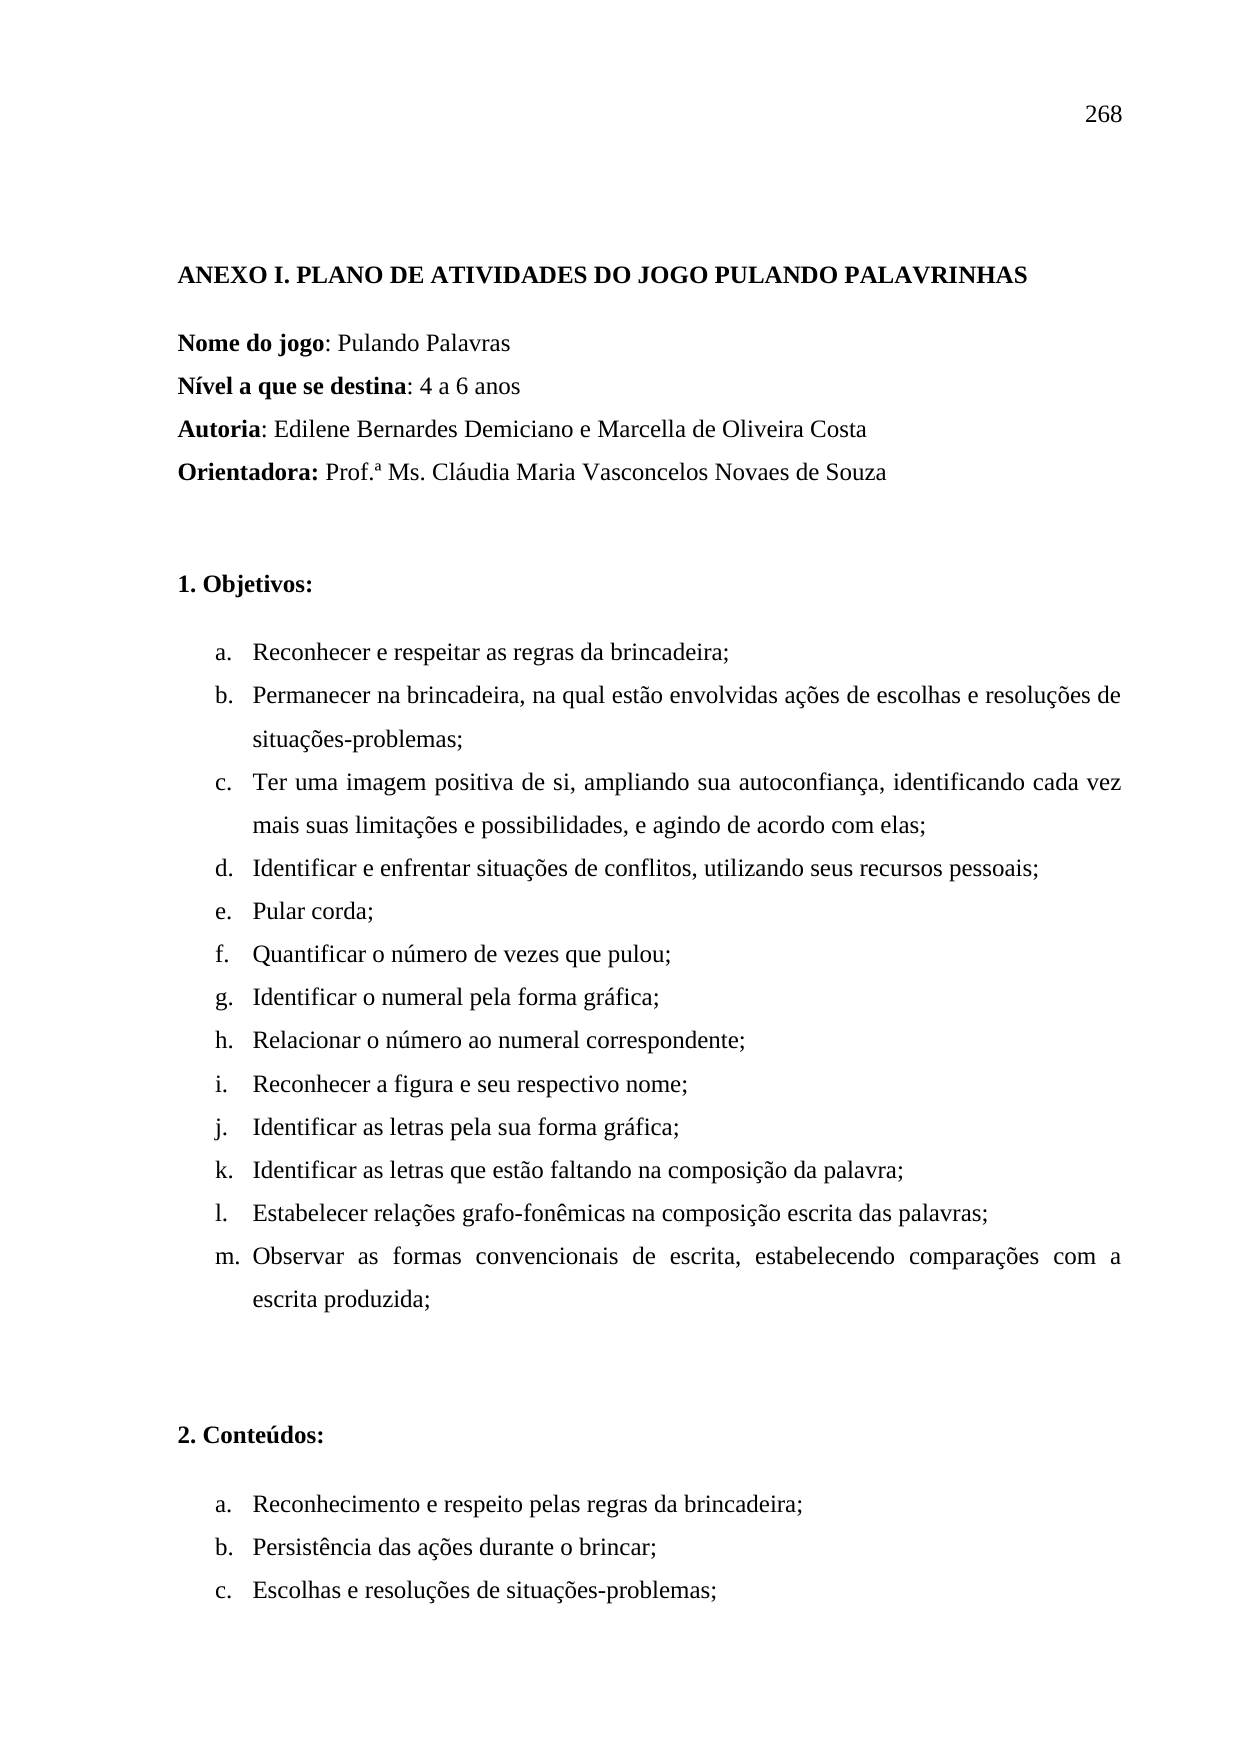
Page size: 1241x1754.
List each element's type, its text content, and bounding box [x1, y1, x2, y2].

text 2. Conteúdos: [177, 1421, 1122, 1449]
list Ter uma imagem positiva de si, ampliando sua autoconfiança, identificando cada vez mais suas limitações e possibilidades, e agindo de acordo com elas; [215, 767, 1122, 839]
subtitle Anexo I. Plano de ATIVIDADEs do jogo Pulando PalavrINHAS [177, 260, 1122, 289]
list Persistência das ações durante o brincar; [215, 1532, 1122, 1561]
text 1. Objetivos: [177, 569, 1122, 598]
text Nome do jogo: Pulando Palavras [177, 328, 1122, 357]
list Reconhecer a figura e seu respectivo nome; [215, 1069, 1122, 1097]
list Reconhecimento e respeito pelas regras da brincadeira; [215, 1489, 1122, 1517]
text Nível a que se destina: 4 a 6 anos [177, 371, 1122, 400]
list Identificar e enfrentar situações de conflitos, utilizando seus recursos pessoais; [215, 853, 1122, 882]
text Orientadora: Prof.ª Ms. Cláudia Maria Vasconcelos Novaes de Souza [177, 457, 1122, 486]
list Escolhas e resoluções de situações-problemas; [215, 1575, 1122, 1604]
list Reconhecer e respeitar as regras da brincadeira; [215, 637, 1122, 666]
list Relacionar o número ao numeral correspondente; [215, 1026, 1122, 1054]
list Identificar o numeral pela forma gráfica; [215, 982, 1122, 1011]
list Identificar as letras pela sua forma gráfica; [215, 1112, 1122, 1141]
list Quantificar o número de vezes que pulou; [215, 939, 1122, 968]
list Estabelecer relações grafo-fonêmicas na composição escrita das palavras; [215, 1198, 1122, 1227]
list Identificar as letras que estão faltando na composição da palavra; [215, 1155, 1122, 1184]
list Permanecer na brincadeira, na qual estão envolvidas ações de escolhas e resoluções de situações-problemas; [215, 681, 1122, 752]
list Pular corda; [215, 896, 1122, 925]
list Observar as formas convencionais de escrita, estabelecendo comparações com a escrita produzida; [215, 1241, 1122, 1313]
text Autoria: Edilene Bernardes Demiciano e Marcella de Oliveira Costa [177, 414, 1122, 443]
